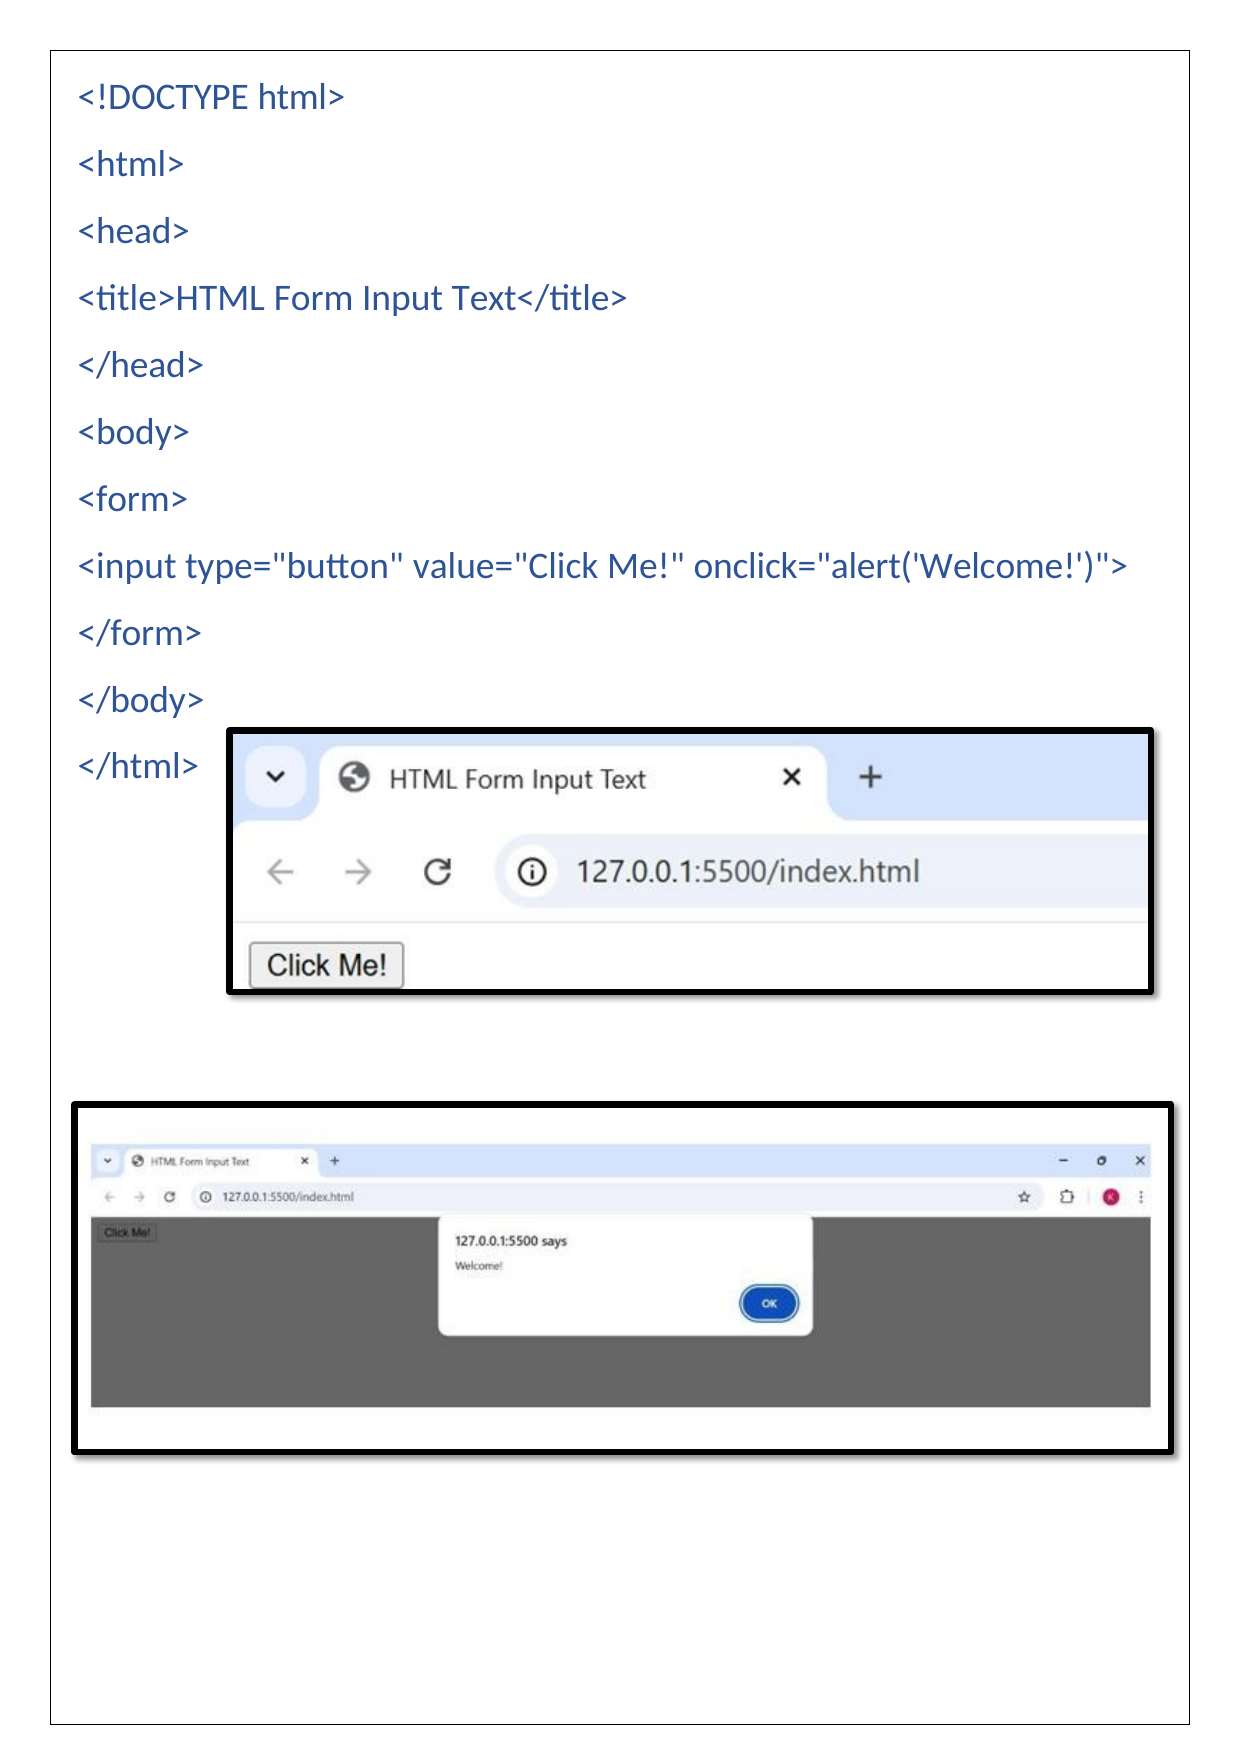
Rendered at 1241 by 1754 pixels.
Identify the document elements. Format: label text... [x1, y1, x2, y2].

picture [68, 1099, 1186, 1467]
text <html> [77, 140, 1166, 186]
text </head> [77, 341, 1166, 387]
text <input type="button" value="Click Me!" onclick="alert('Welcome!')"> [77, 542, 1166, 587]
text <body> [77, 408, 1166, 454]
text </html> [77, 742, 223, 788]
text <!DOCTYPE html> [77, 73, 1166, 119]
text <form> [77, 475, 1166, 521]
text </form> [77, 609, 1166, 655]
text <title>HTML Form Input Text</title> [77, 274, 1166, 320]
text </body> [77, 676, 1166, 722]
picture [223, 725, 1166, 1006]
text <head> [77, 207, 1166, 253]
